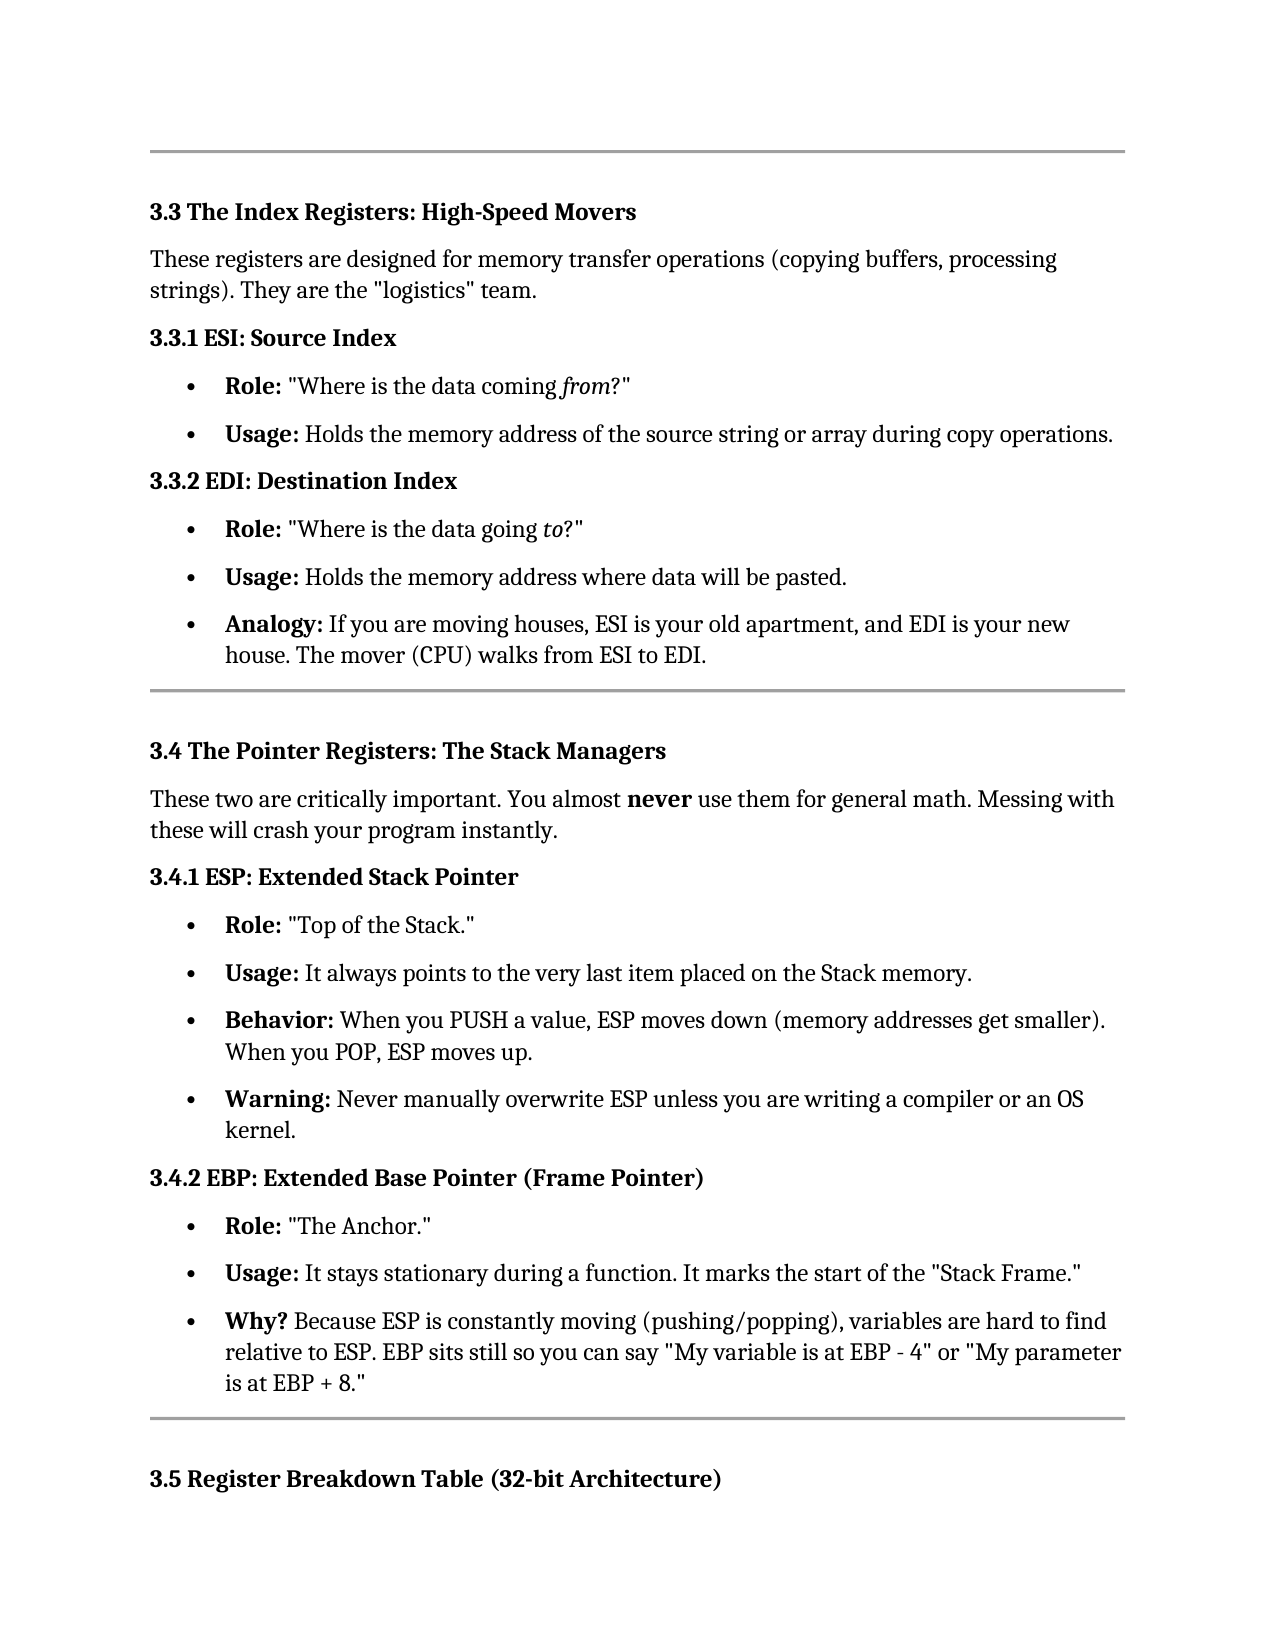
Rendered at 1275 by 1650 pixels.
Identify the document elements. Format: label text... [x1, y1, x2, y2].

list Usage: Holds the memory address where data will be pasted. [187, 563, 1125, 591]
list Role: "Where is the data coming from?" [187, 372, 1125, 401]
list Analogy: If you are moving houses, ESI is your old apartment, and EDI is your new house. The mover (CPU) walks from ESI to EDI. [187, 610, 1125, 670]
list Usage: It always points to the very last item placed on the Stack memory. [187, 959, 1125, 987]
text These registers are designed for memory transfer operations (copying buffers, processing strings). They are the "logistics" team. [150, 245, 1125, 305]
text 3.3.2 EDI: Destination Index [150, 467, 1125, 496]
text These two are critically important. You almost never use them for general math. Messing with these will crash your program instantly. [150, 784, 1125, 844]
text 3.4.1 ESP: Extended Stack Pointer [150, 863, 1125, 892]
text 3.4 The Pointer Registers: The Stack Managers [150, 737, 1125, 766]
list Role: "The Anchor." [187, 1212, 1125, 1240]
text 3.4.2 EBP: Extended Base Pointer (Frame Pointer) [150, 1164, 1125, 1193]
list Role: "Where is the data going to?" [187, 515, 1125, 544]
list Warning: Never manually overwrite ESP unless you are writing a compiler or an OS kernel. [187, 1085, 1125, 1145]
text 3.3.1 ESI: Source Index [150, 324, 1125, 353]
list Usage: Holds the memory address of the source string or array during copy operations. [187, 419, 1125, 448]
list Role: "Top of the Stack." [187, 911, 1125, 940]
list Behavior: When you PUSH a value, ESP moves down (memory addresses get smaller). When you POP, ESP moves up. [187, 1006, 1125, 1066]
text 3.5 Register Breakdown Table (32-bit Architecture) [150, 1464, 1125, 1493]
text 3.3 The Index Registers: High-Speed Movers [150, 198, 1125, 226]
list Why? Because ESP is constantly moving (pushing/popping), variables are hard to find relative to ESP. EBP sits still so you can say "My variable is at EBP - 4" or "My parameter is at EBP + 8." [187, 1307, 1125, 1398]
list Usage: It stays stationary during a function. It marks the start of the "Stack Frame." [187, 1259, 1125, 1288]
